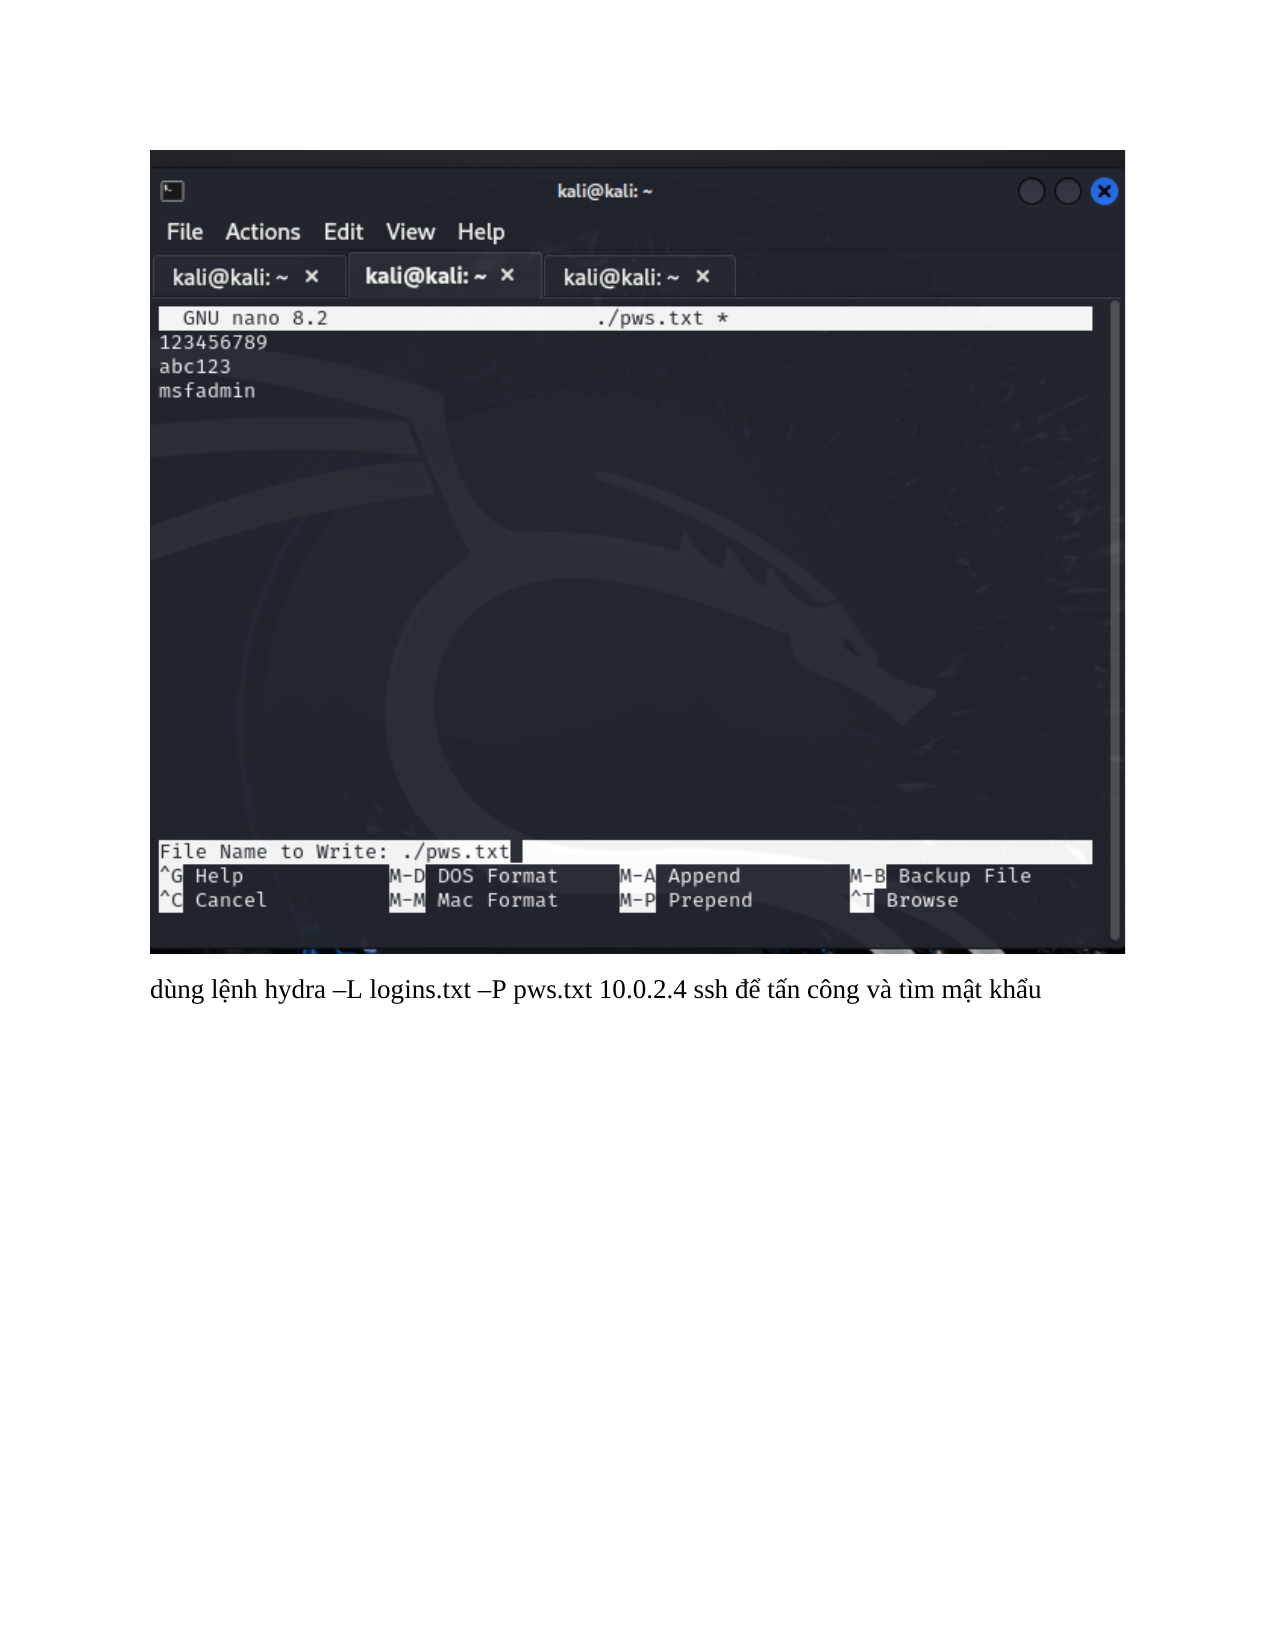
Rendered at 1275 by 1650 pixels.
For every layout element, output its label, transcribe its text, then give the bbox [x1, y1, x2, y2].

picture [150, 150, 1125, 954]
text dùng lệnh hydra –L logins.txt –P pws.txt 10.0.2.4 ssh để tấn công và tìm mật khẩu [150, 973, 1125, 1004]
